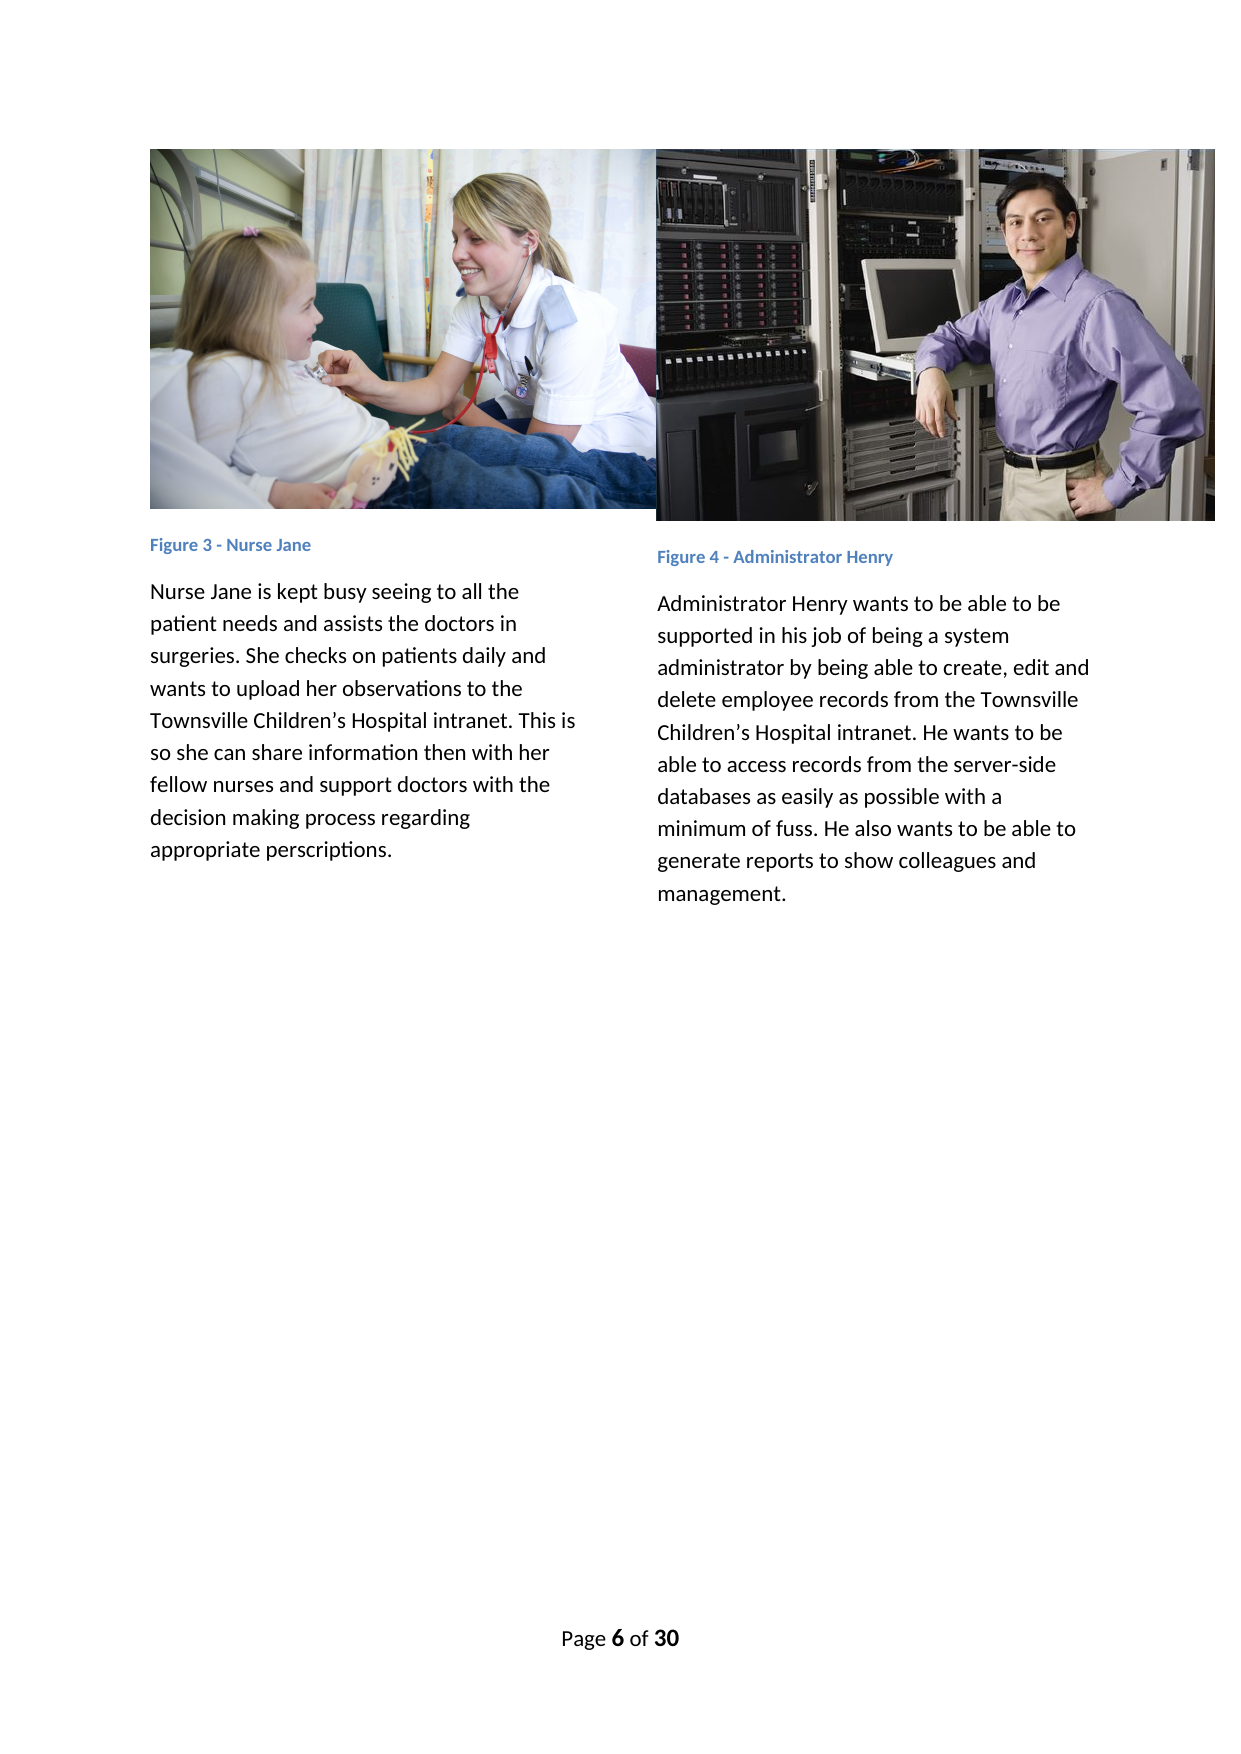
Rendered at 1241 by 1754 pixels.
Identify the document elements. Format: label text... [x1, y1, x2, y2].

text Figure 4 - Administrator Henry [657, 545, 1090, 568]
text Administrator Henry wants to be able to be supported in his job of being a system administrator by being able to create, edit and delete employee records from the Townsville Children’s Hospital intranet. He wants to be able to access records from the server-side databases as easily as possible with a minimum of fuss. He also wants to be able to generate reports to show colleagues and management. [657, 589, 1090, 907]
picture [150, 149, 1215, 521]
text Figure 3 - Nurse Jane [150, 533, 583, 556]
text Nurse Jane is kept busy seeing to all the patient needs and assists the doctors in surgeries. She checks on patients daily and wants to upload her observations to the Townsville Children’s Hospital intranet. This is so she can share information then with her fellow nurses and support doctors with the decision making process regarding appropriate perscriptions. [150, 577, 583, 863]
